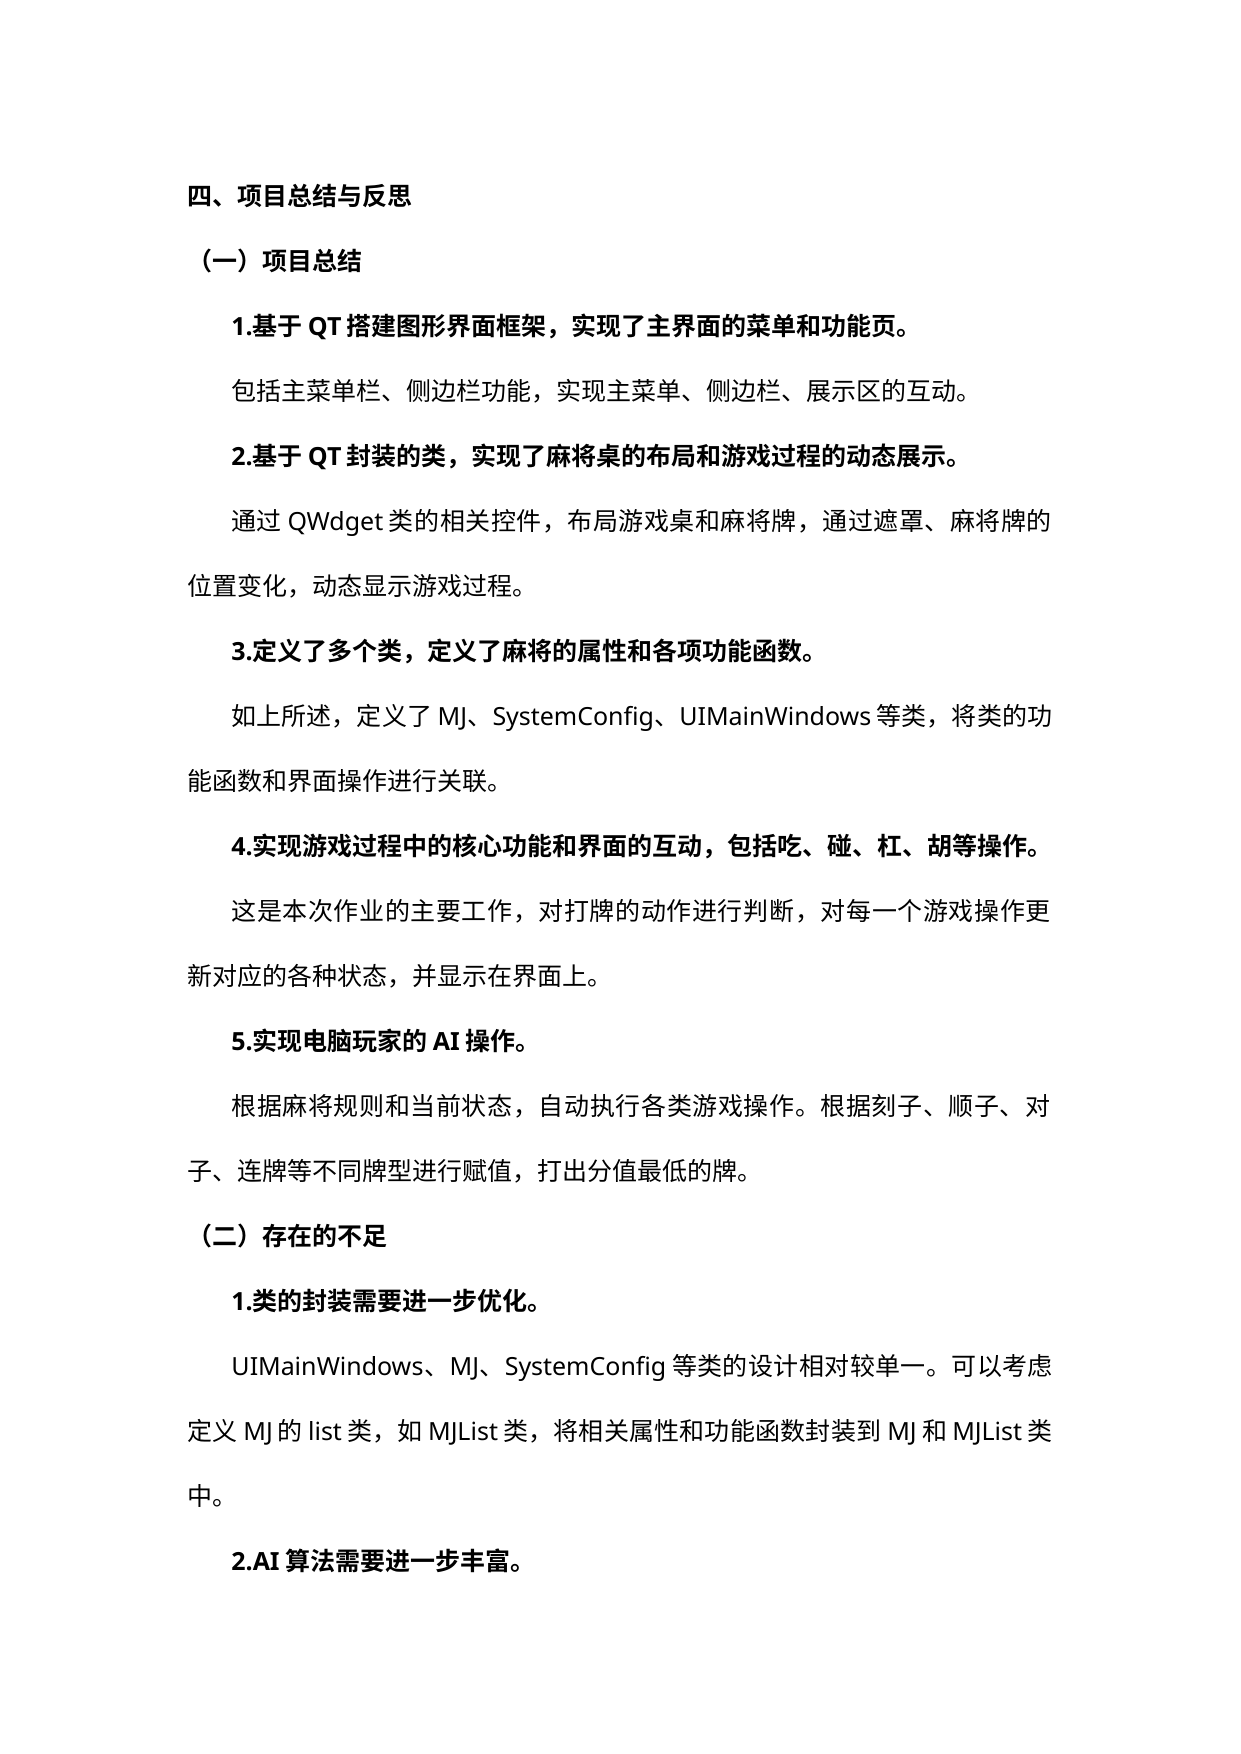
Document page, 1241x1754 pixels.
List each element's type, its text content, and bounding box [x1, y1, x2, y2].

text 如上所述，定义了MJ、SystemConfig、UIMainWindows等类，将类的功能函数和界面操作进行关联。 [187, 682, 1053, 812]
text 根据麻将规则和当前状态，自动执行各类游戏操作。根据刻子、顺子、对子、连牌等不同牌型进行赋值，打出分值最低的牌。 [187, 1072, 1053, 1202]
text 1.基于QT搭建图形界面框架，实现了主界面的菜单和功能页。 [187, 292, 1053, 357]
text 1.类的封装需要进一步优化。 [187, 1267, 1053, 1332]
text （二）存在的不足 [187, 1202, 1053, 1267]
text 2.AI算法需要进一步丰富。 [187, 1527, 1053, 1592]
text 包括主菜单栏、侧边栏功能，实现主菜单、侧边栏、展示区的互动。 [187, 357, 1053, 422]
text 通过QWdget类的相关控件，布局游戏桌和麻将牌，通过遮罩、麻将牌的位置变化，动态显示游戏过程。 [187, 487, 1053, 617]
text 四、项目总结与反思 [187, 162, 1053, 227]
text 5.实现电脑玩家的AI操作。 [187, 1007, 1053, 1072]
text 2.基于QT封装的类，实现了麻将桌的布局和游戏过程的动态展示。 [187, 422, 1053, 487]
text UIMainWindows、MJ、SystemConfig等类的设计相对较单一。可以考虑定义MJ的list类，如MJList类，将相关属性和功能函数封装到MJ和MJList类中。 [187, 1332, 1053, 1527]
text 3.定义了多个类，定义了麻将的属性和各项功能函数。 [187, 617, 1053, 682]
text （一）项目总结 [187, 227, 1053, 292]
text 这是本次作业的主要工作，对打牌的动作进行判断，对每一个游戏操作更新对应的各种状态，并显示在界面上。 [187, 877, 1053, 1007]
text 4.实现游戏过程中的核心功能和界面的互动，包括吃、碰、杠、胡等操作。 [187, 812, 1053, 877]
